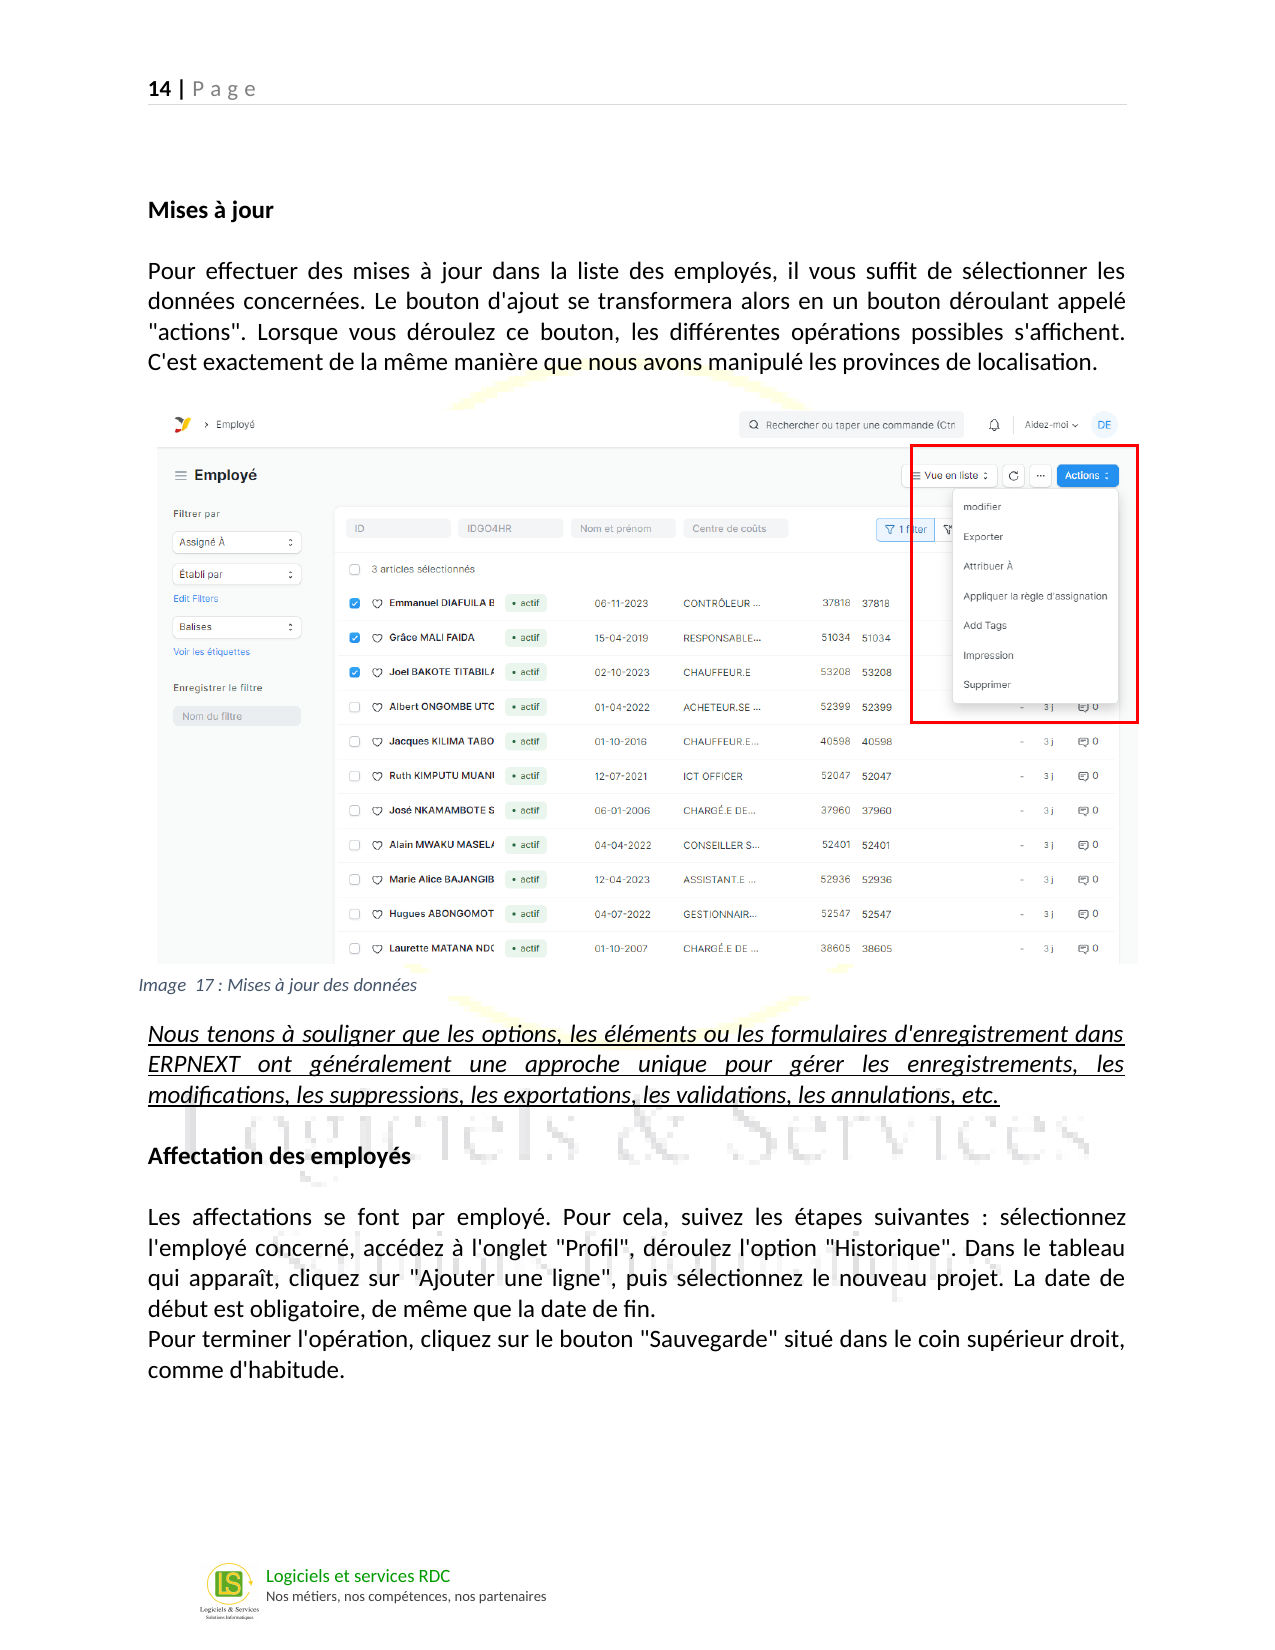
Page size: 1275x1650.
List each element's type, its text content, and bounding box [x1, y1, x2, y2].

picture [157, 410, 1138, 964]
text Pour terminer l'opération, cliquez sur le bouton "Sauvegarde" situé dans le coin supérieur droit, comme d'habitude. [148, 1323, 1127, 1384]
text Les affectations se font par employé. Pour cela, suivez les étapes suivantes : sélectionnez l'employé concerné, accédez à l'onglet "Profil", déroulez l'option "Historique". Dans le tableau qui apparaît, cliquez sur "Ajouter une ligne", puis sélectionnez le nouveau projet. La date de début est obligatoire, de même que la date de fin. [148, 1201, 1127, 1323]
picture [913, 447, 1136, 721]
picture [198, 1562, 261, 1622]
subtitle Affectation des employés [148, 1140, 1127, 1171]
text Pour effectuer des mises à jour dans la liste des employés, il vous suffit de sélectionner les données concernées. Le bouton d'ajout se transformera alors en un bouton déroulant appelé "actions". Lorsque vous déroulez ce bouton, les différentes opérations possibles s'affichent. C'est exactement de la même manière que nous avons manipulé les provinces de localisation. [148, 255, 1127, 377]
text Nous tenons à souligner que les options, les éléments ou les formulaires d'enregistrement dans ERPNEXT ont généralement une approche unique pour gérer les enregistrements, les modifications, les suppressions, les exportations, les validations, les annulations, etc. [148, 1018, 1127, 1109]
subtitle Mises à jour [148, 194, 1127, 224]
